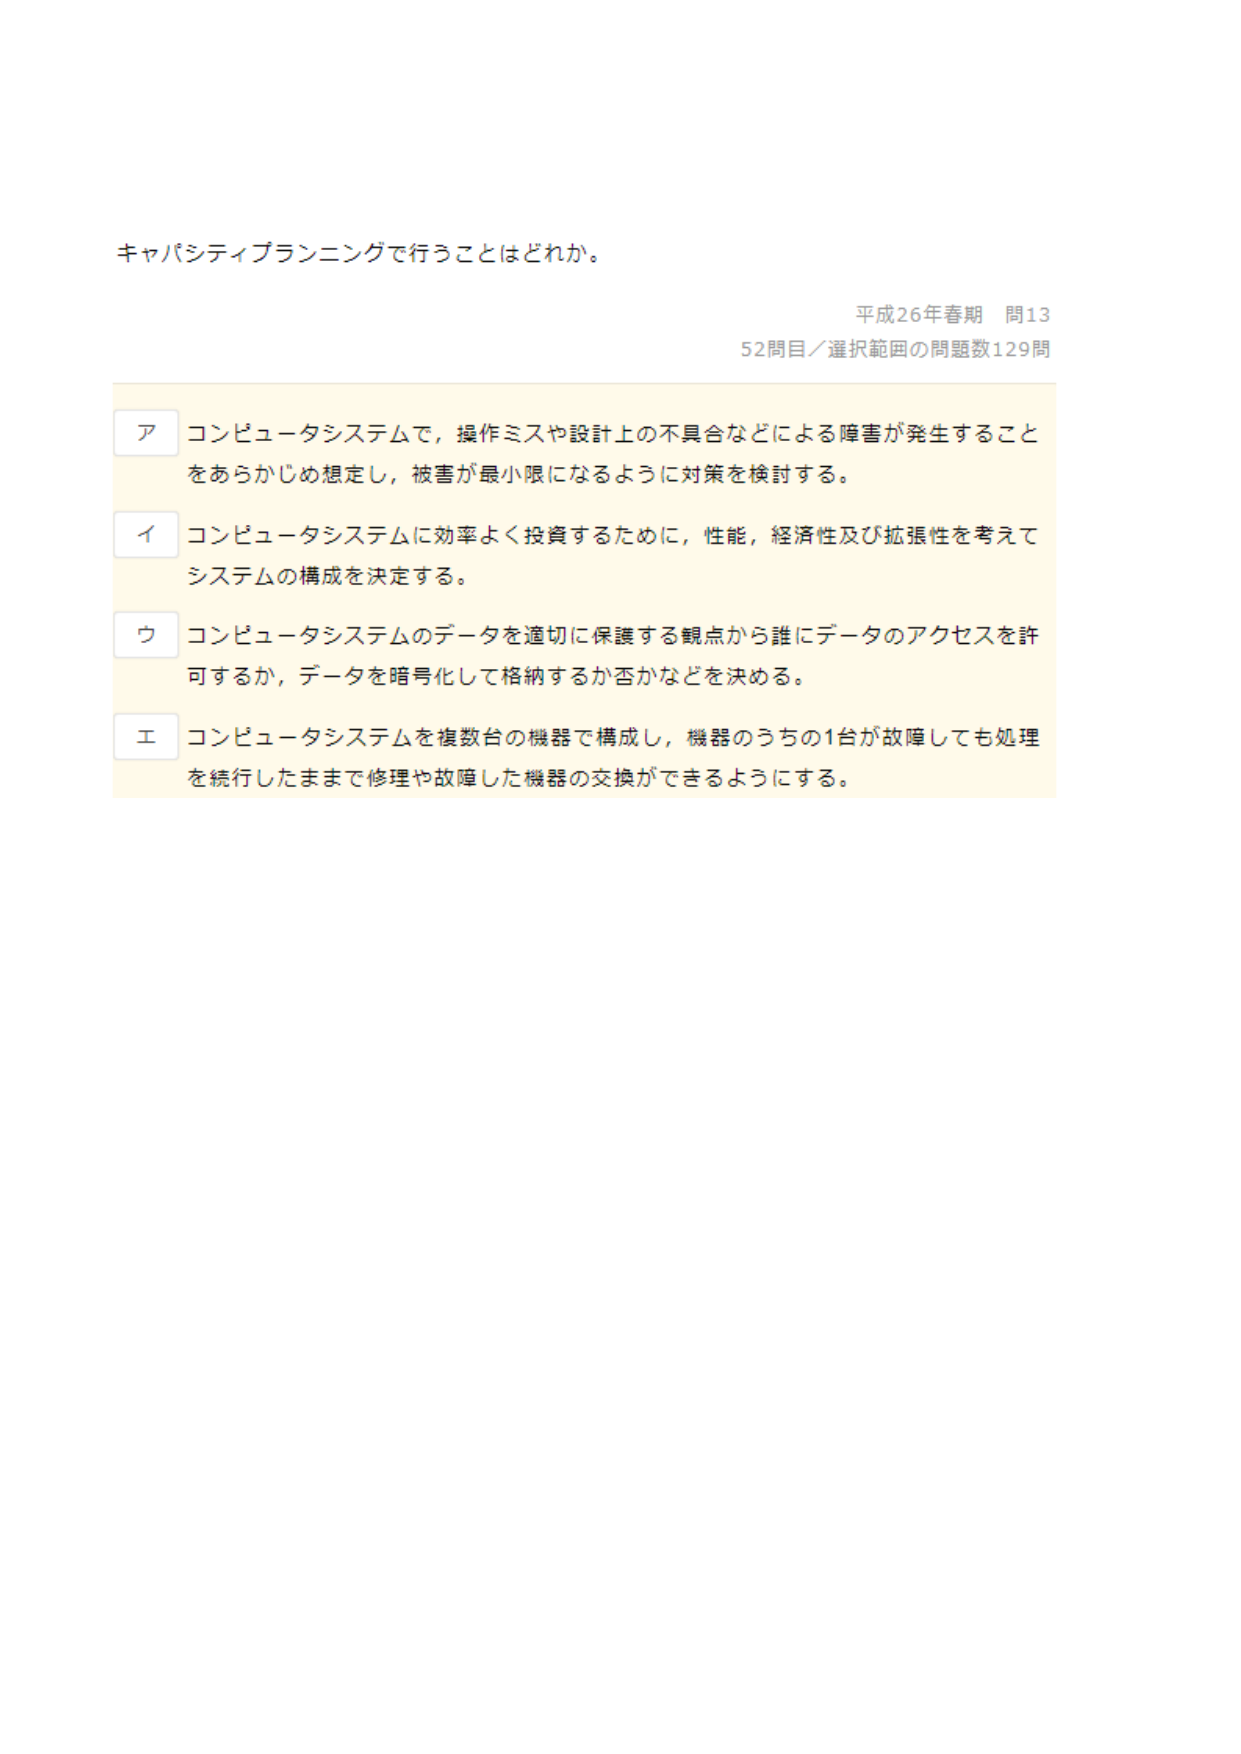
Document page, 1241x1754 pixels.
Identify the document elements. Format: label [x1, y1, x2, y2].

picture [112, 239, 1057, 798]
